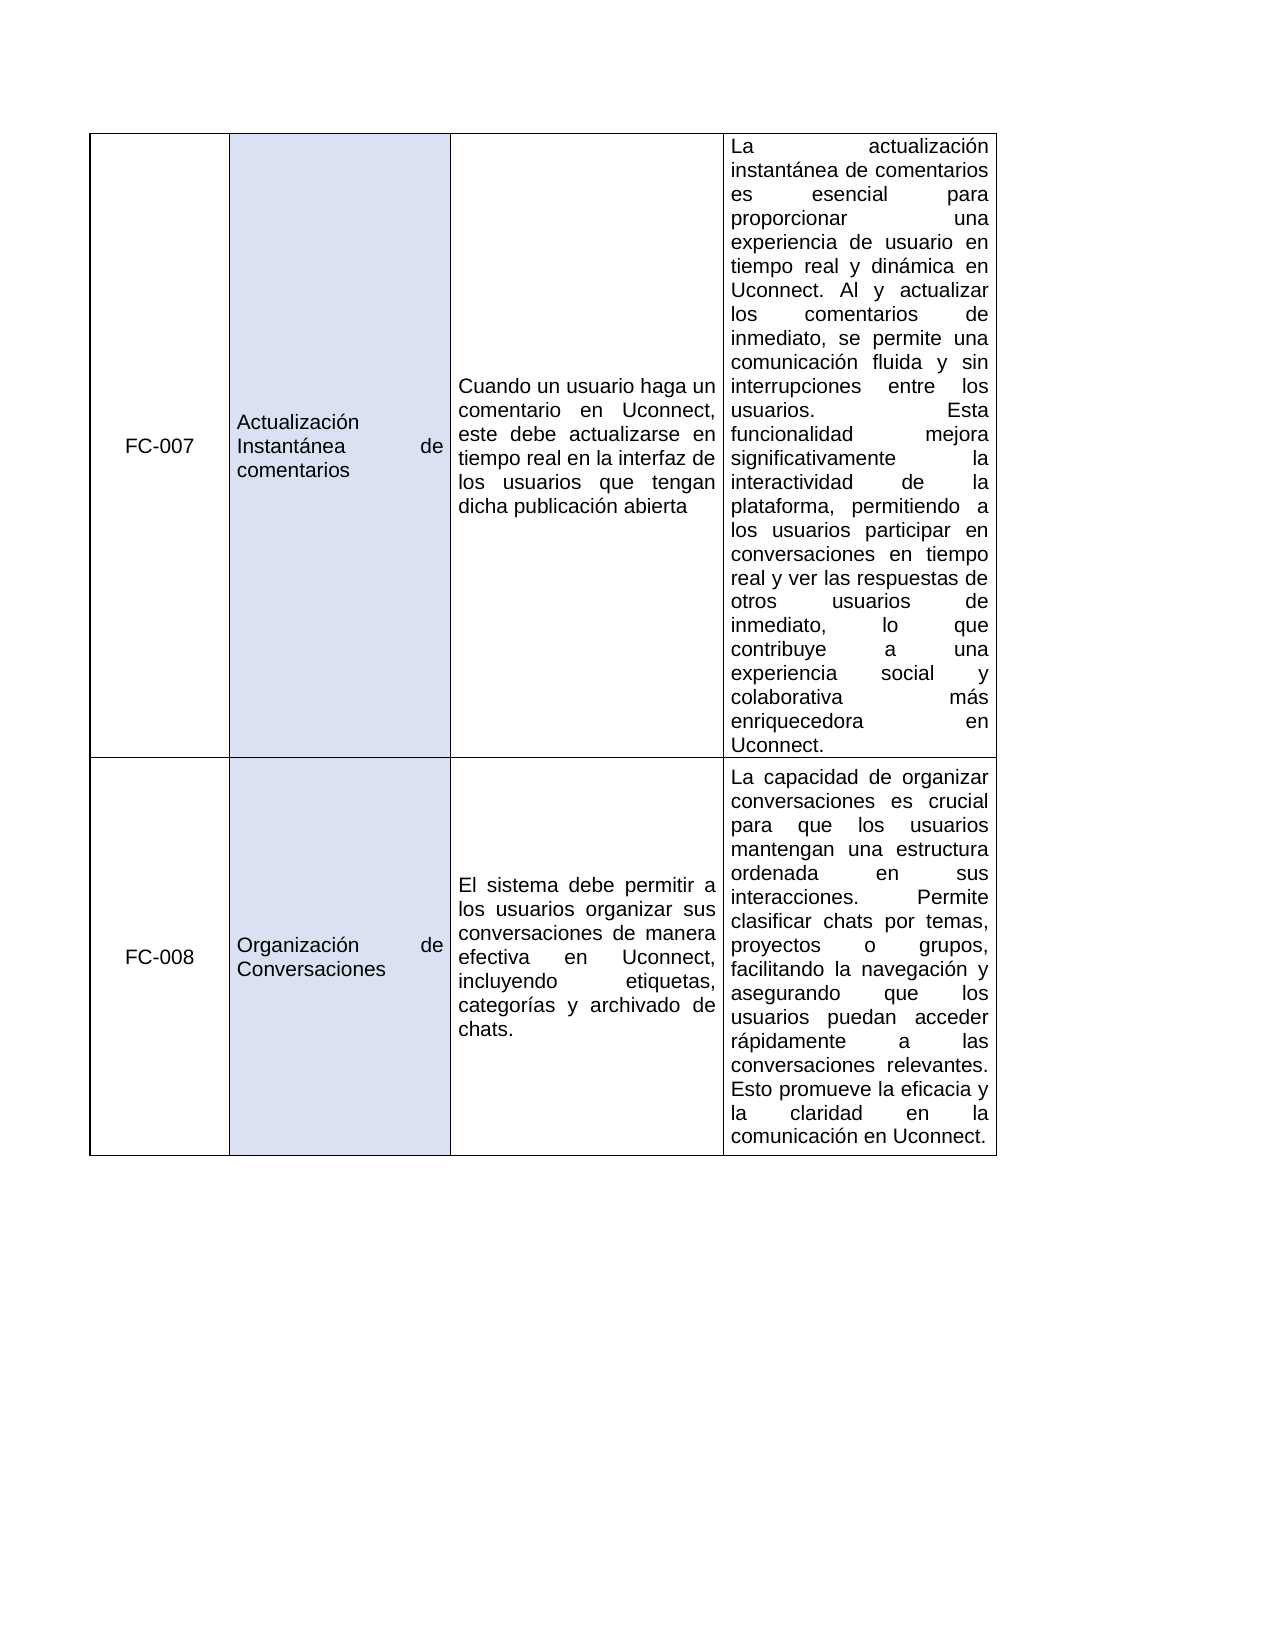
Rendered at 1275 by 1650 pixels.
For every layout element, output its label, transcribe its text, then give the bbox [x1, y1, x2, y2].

table_cell La capacidad de organizar conversaciones es crucial para que los usuarios mantengan una estructura ordenada en sus interacciones. Permite clasificar chats por temas, proyectos o grupos, facilitando la navegación y asegurando que los usuarios puedan acceder rápidamente a las conversaciones relevantes. Esto promueve la eficacia y la claridad en la comunicación en Uconnect. [724, 758, 996, 1155]
table_cell Actualización Instantánea de comentarios [230, 134, 450, 757]
table_cell El sistema debe permitir a los usuarios organizar sus conversaciones de manera efectiva en Uconnect, incluyendo etiquetas, categorías y archivado de chats. [451, 758, 723, 1155]
table_cell La actualización instantánea de comentarios es esencial para proporcionar una experiencia de usuario en tiempo real y dinámica en Uconnect. Al y actualizar los comentarios de inmediato, se permite una comunicación fluida y sin interrupciones entre los usuarios. Esta funcionalidad mejora significativamente la interactividad de la plataforma, permitiendo a los usuarios participar en conversaciones en tiempo real y ver las respuestas de otros usuarios de inmediato, lo que contribuye a una experiencia social y colaborativa más enriquecedora en Uconnect. [724, 134, 996, 757]
table_cell FC-008 [91, 758, 229, 1155]
table_cell Cuando un usuario haga un comentario en Uconnect, este debe actualizarse en tiempo real en la interfaz de los usuarios que tengan dicha publicación abierta [451, 134, 723, 757]
table_cell Organización de Conversaciones [230, 758, 450, 1155]
table_cell FC-007 [91, 134, 229, 757]
